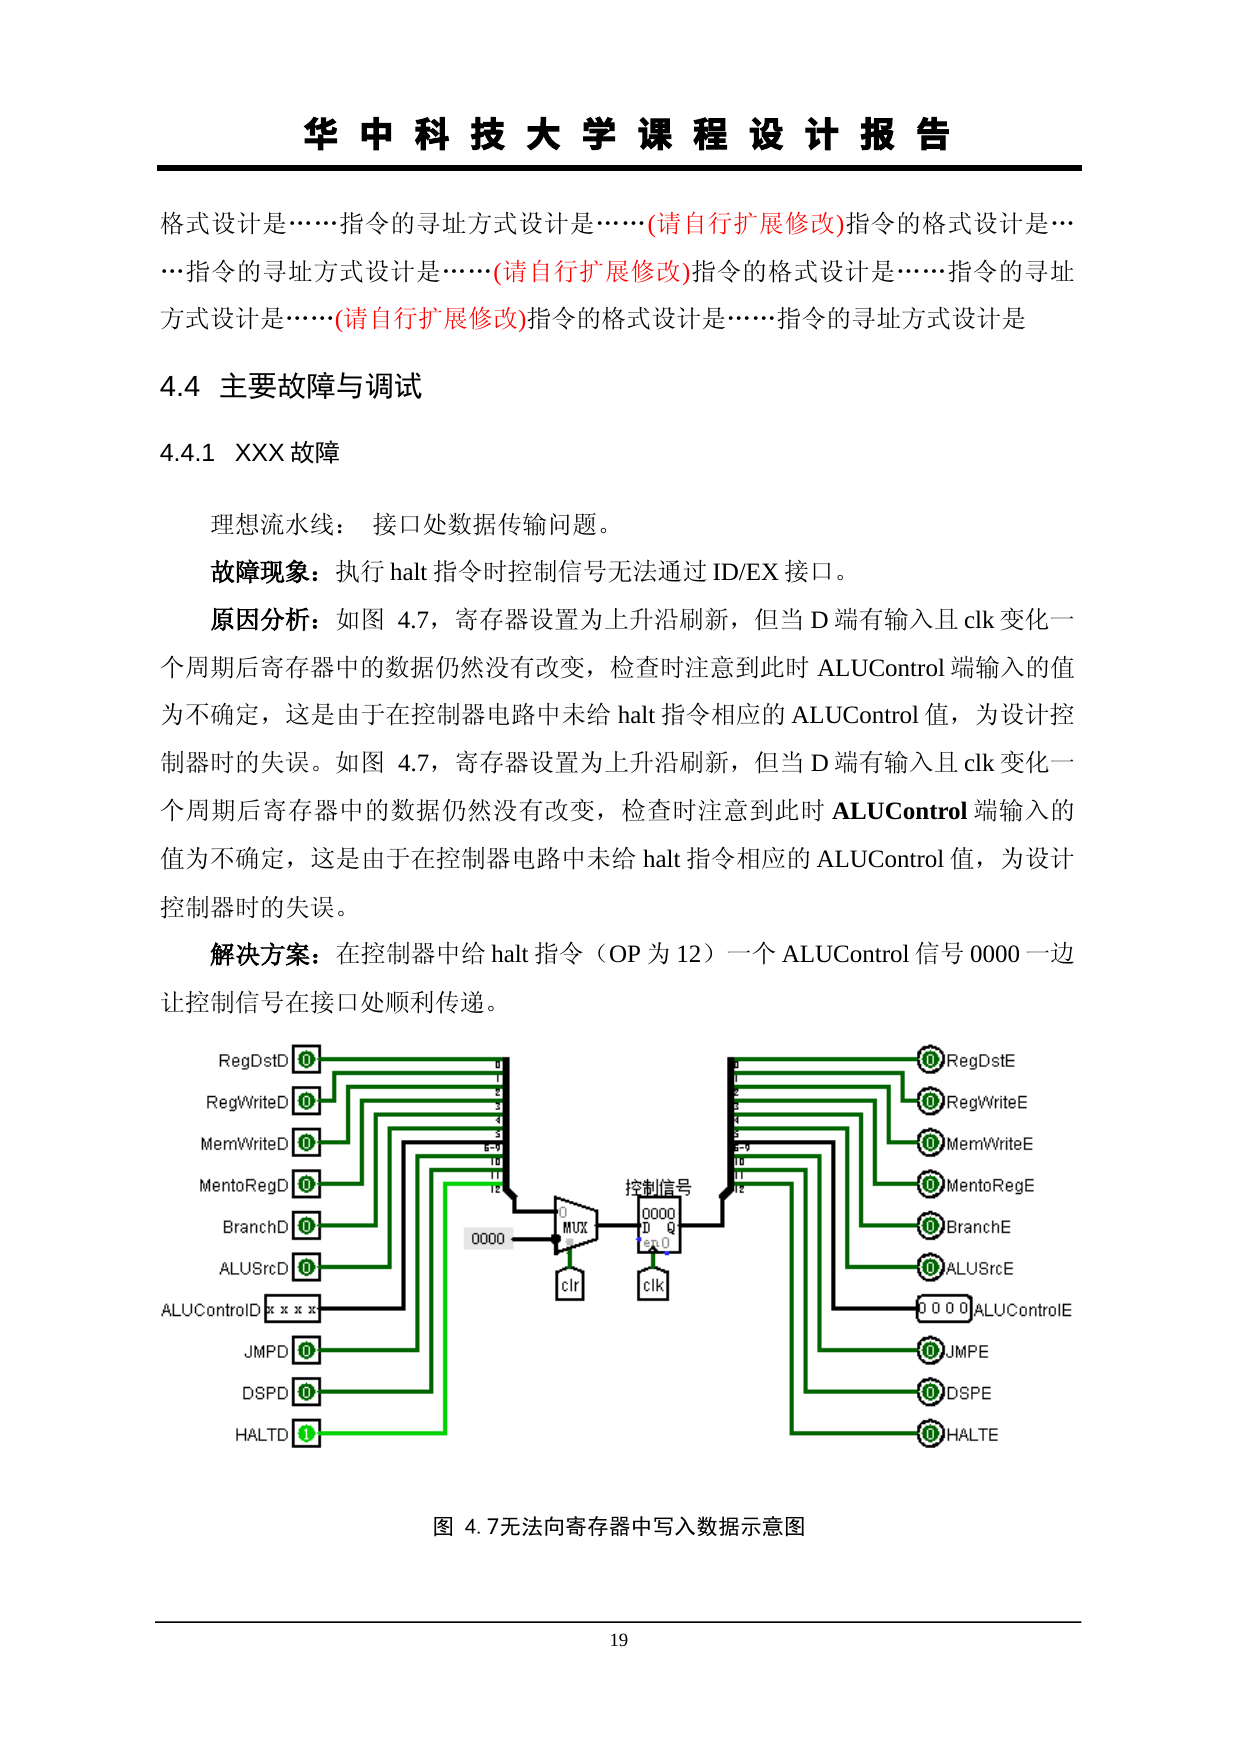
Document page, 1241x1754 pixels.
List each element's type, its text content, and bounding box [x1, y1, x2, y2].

text 理想流水线： 接口处数据传输问题。 [159, 499, 1104, 547]
text 故障现象：执行halt指令时控制信号无法通过ID/EX接口。 [159, 547, 1075, 594]
subtitle XXX故障 [159, 427, 1078, 475]
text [159, 198, 1075, 342]
subtitle 主要故障与调试 [159, 367, 1053, 402]
text 解决方案：在控制器中给halt指令（OP为12）一个ALUControl信号0000一边让控制信号在接口处顺利传递。 [159, 929, 1075, 1024]
picture [159, 1024, 1081, 1466]
